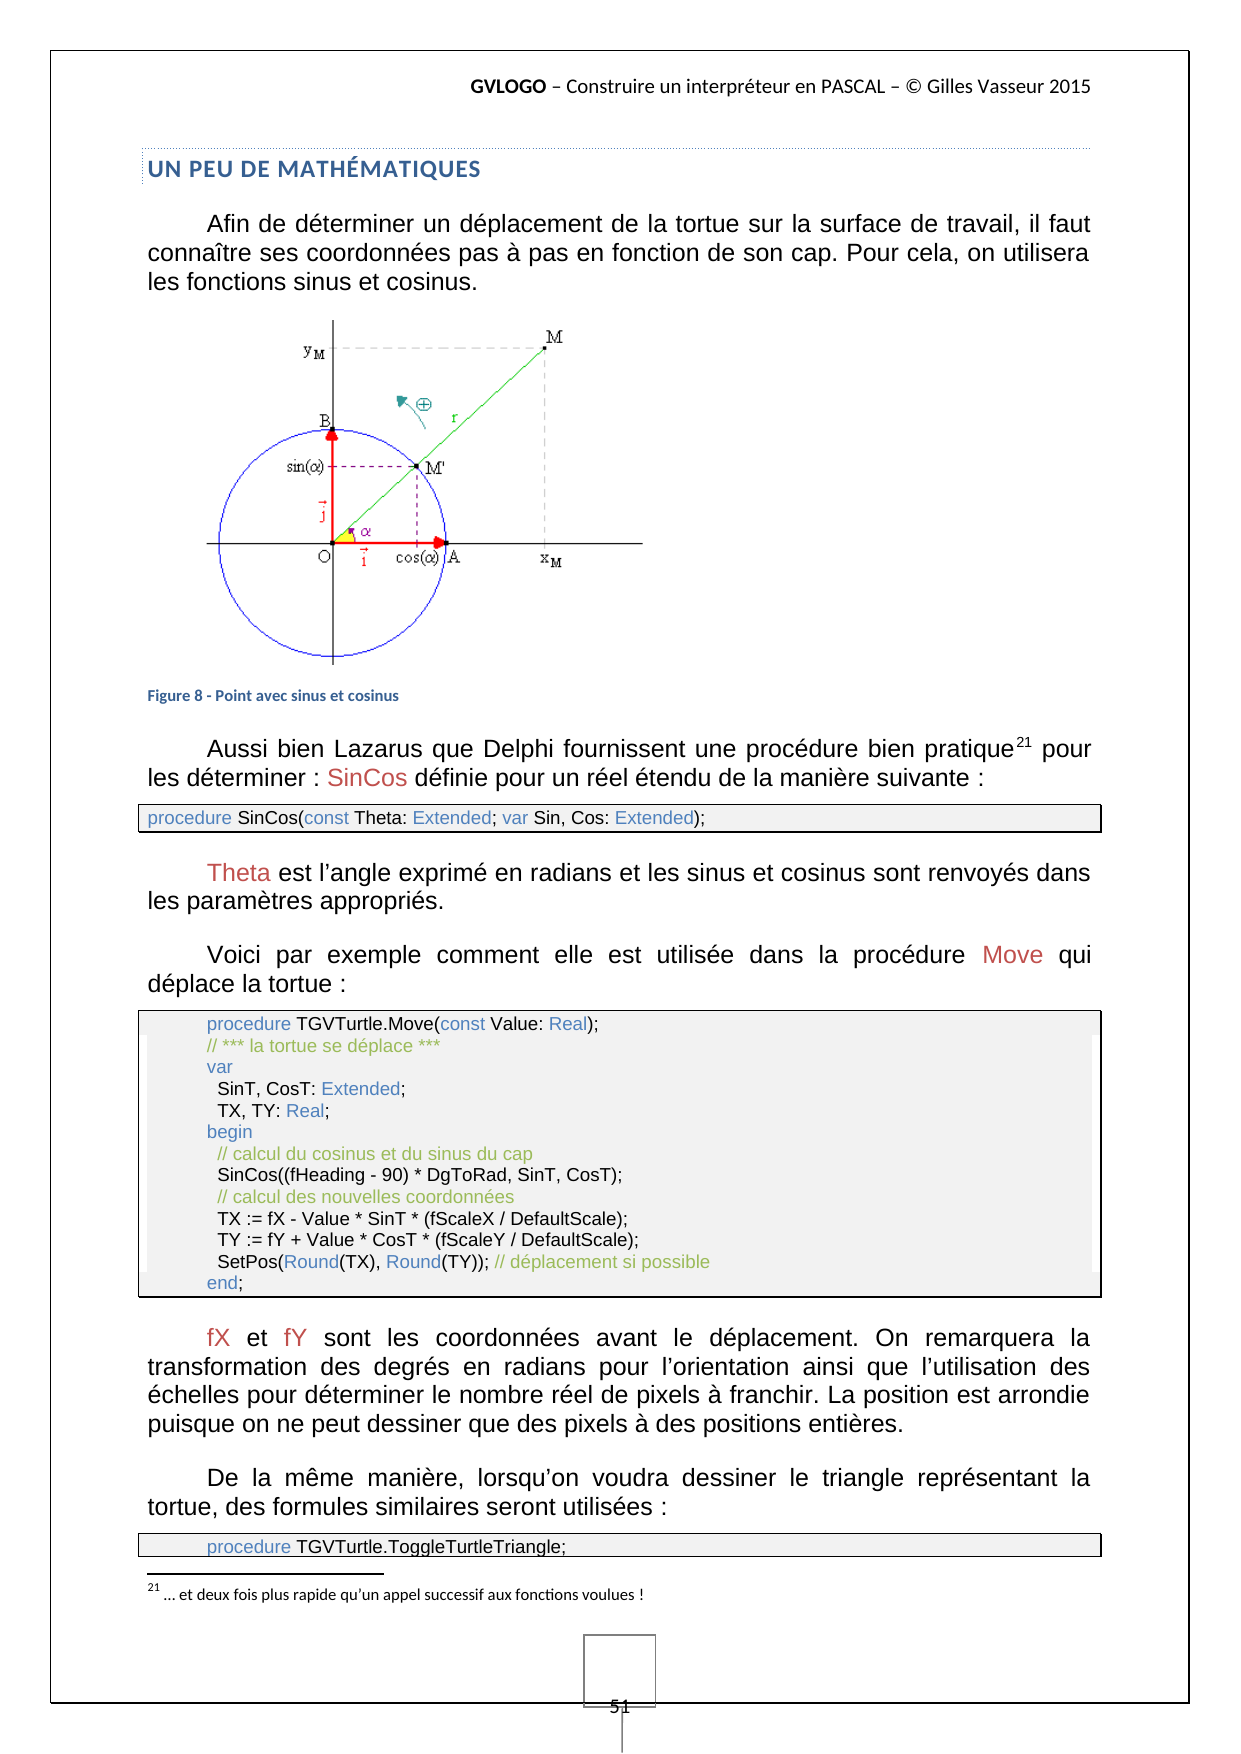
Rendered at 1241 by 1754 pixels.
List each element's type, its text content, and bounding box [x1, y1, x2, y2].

text SetPos(Round(TX), Round(TY)); // déplacement si possible [147, 1250, 1092, 1269]
text // calcul des nouvelles coordonnées [147, 1186, 1092, 1207]
text // calcul du cosinus et du sinus du cap [147, 1143, 1092, 1164]
text // *** la tortue se déplace *** [147, 1035, 1092, 1056]
text procedure TGVTurtle.ToggleTurtleTriangle; [139, 1534, 1100, 1556]
text begin [147, 1121, 1092, 1143]
subtitle Un peu de mathématiques [142, 148, 1092, 184]
text TX, TY: Real; [147, 1099, 1092, 1121]
text Theta est l’angle exprimé en radians et les sinus et cosinus sont renvoyés dans les paramètres appropriés. [147, 858, 1092, 915]
text TY := fY + Value * CosT * (fScaleY / DefaultScale); [147, 1229, 1092, 1250]
text De la même manière, lorsqu’on voudra dessiner le triangle représentant la tortue, des formules similaires seront utilisées : [147, 1463, 1092, 1520]
text Voici par exemple comment elle est utilisée dans la procédure Move qui déplace la tortue : [147, 940, 1092, 998]
text SinCos((fHeading - 90) * DgToRad, SinT, CosT); [147, 1164, 1092, 1186]
text Aussi bien Lazarus que Delphi fournissent une procédure bien pratique pour les déterminer : SinCos définie pour un réel étendu de la manière suivante : [147, 734, 1092, 791]
text end; [139, 1269, 1100, 1296]
text Afin de déterminer un déplacement de la tortue sur la surface de travail, il faut connaître ses coordonnées pas à pas en fonction de son cap. Pour cela, on utilisera les fonctions sinus et cosinus. [147, 209, 1092, 295]
picture [206, 320, 643, 665]
text procedure TGVTurtle.Move(const Value: Real); [139, 1011, 1100, 1035]
text fX et fY sont les coordonnées avant le déplacement. On remarquera la transformation des degrés en radians pour l’orientation ainsi que l’utilisation des échelles pour déterminer le nombre réel de pixels à franchir. La position est arrondie puisque on ne peut dessiner que des pixels à des positions entières. [147, 1323, 1092, 1438]
text TX := fX - Value * SinT * (fScaleX / DefaultScale); [147, 1207, 1092, 1229]
text var [147, 1056, 1092, 1078]
text procedure SinCos(const Theta: Extended; var Sin, Cos: Extended); [139, 805, 1100, 831]
text SinT, CosT: Extended; [147, 1078, 1092, 1099]
